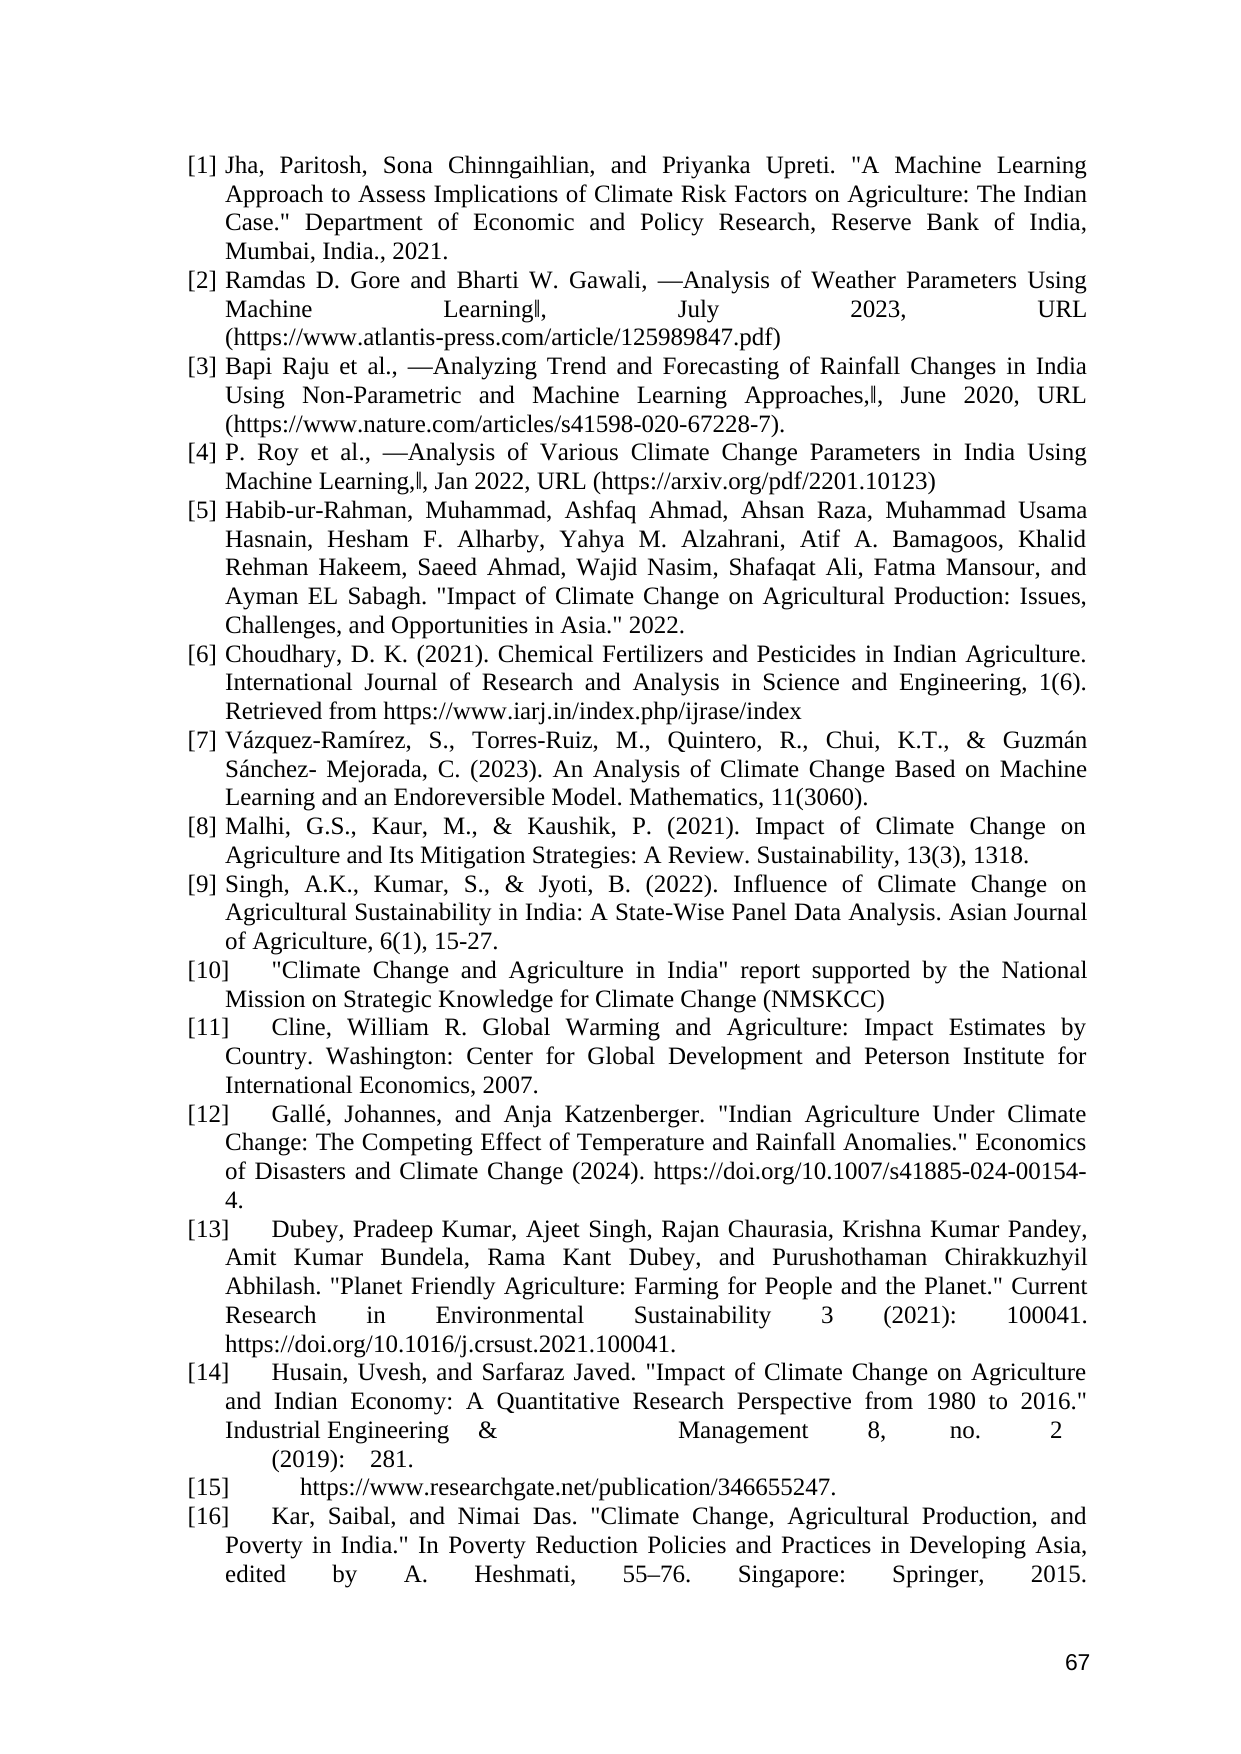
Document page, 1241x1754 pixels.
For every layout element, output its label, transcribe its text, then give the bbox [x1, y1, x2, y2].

list https://www.researchgate.net/publication/346655247. [187, 1472, 1090, 1501]
list Jha, Paritosh, Sona Chinngaihlian, and Priyanka Upreti. "A Machine Learning Approach to Assess Implications of Climate Risk Factors on Agriculture: The Indian Case." Department of Economic and Policy Research, Reserve Bank of India, Mumbai, India., 2021. [187, 150, 1088, 265]
list P. Roy et al., ―Analysis of Various Climate Change Parameters in India Using Machine Learning,‖, Jan 2022, URL (https://arxiv.org/pdf/2201.10123) [187, 437, 1088, 495]
list Gallé, Johannes, and Anja Katzenberger. "Indian Agriculture Under Climate Change: The Competing Effect of Temperature and Rainfall Anomalies." Economics of Disasters and Climate Change (2024). https://doi.org/10.1007/s41885-024-00154-4. [187, 1099, 1087, 1214]
list "Climate Change and Agriculture in India" report supported by the National Mission on Strategic Knowledge for Climate Change (NMSKCC) [187, 955, 1088, 1012]
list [187, 1501, 1088, 1587]
list Bapi Raju et al., ―Analyzing Trend and Forecasting of Rainfall Changes in India Using Non-Parametric and Machine Learning Approaches,‖, June 2020, URL (https://www.nature.com/articles/s41598-020-67228-7). [187, 351, 1088, 437]
list Singh, A.K., Kumar, S., & Jyoti, B. (2022). Influence of Climate Change on Agricultural Sustainability in India: A State-Wise Panel Data Analysis. Asian Journal of Agriculture, 6(1), 15-27. [187, 869, 1088, 955]
list Malhi, G.S., Kaur, M., & Kaushik, P. (2021). Impact of Climate Change on Agriculture and Its Mitigation Strategies: A Review. Sustainability, 13(3), 1318. [187, 811, 1087, 869]
list Vázquez-Ramírez, S., Torres-Ruiz, M., Quintero, R., Chui, K.T., & Guzmán Sánchez- Mejorada, C. (2023). An Analysis of Climate Change Based on Machine Learning and an Endoreversible Model. Mathematics, 11(3060). [187, 725, 1088, 811]
list Choudhary, D. K. (2021). Chemical Fertilizers and Pesticides in Indian Agriculture. International Journal of Research and Analysis in Science and Engineering, 1(6). Retrieved from https://www.iarj.in/index.php/ijrase/index [187, 639, 1088, 725]
list Dubey, Pradeep Kumar, Ajeet Singh, Rajan Chaurasia, Krishna Kumar Pandey, Amit Kumar Bundela, Rama Kant Dubey, and Purushothaman Chirakkuzhyil Abhilash. "Planet Friendly Agriculture: Farming for People and the Planet." Current Research in Environmental Sustainability 3 (2021): 100041. https://doi.org/10.1016/j.crsust.2021.100041. [187, 1214, 1088, 1357]
list Habib-ur-Rahman, Muhammad, Ashfaq Ahmad, Ahsan Raza, Muhammad Usama Hasnain, Hesham F. Alharby, Yahya M. Alzahrani, Atif A. Bamagoos, Khalid Rehman Hakeem, Saeed Ahmad, Wajid Nasim, Shafaqat Ali, Fatma Mansour, and Ayman EL Sabagh. "Impact of Climate Change on Agricultural Production: Issues, Challenges, and Opportunities in Asia." 2022. [187, 495, 1088, 639]
list Husain, Uvesh, and Sarfaraz Javed. "Impact of Climate Change on Agriculture and Indian Economy: A Quantitative Research Perspective from 1980 to 2016." Industrial Engineering & Management 8, no. 2 (2019): 281. [187, 1357, 1088, 1472]
list Ramdas D. Gore and Bharti W. Gawali, ―Analysis of Weather Parameters Using Machine Learning‖, July 2023, URL (https://www.atlantis-press.com/article/125989847.pdf) [187, 265, 1088, 351]
list Cline, William R. Global Warming and Agriculture: Impact Estimates by Country. Washington: Center for Global Development and Peterson Institute for International Economics, 2007. [187, 1012, 1087, 1099]
